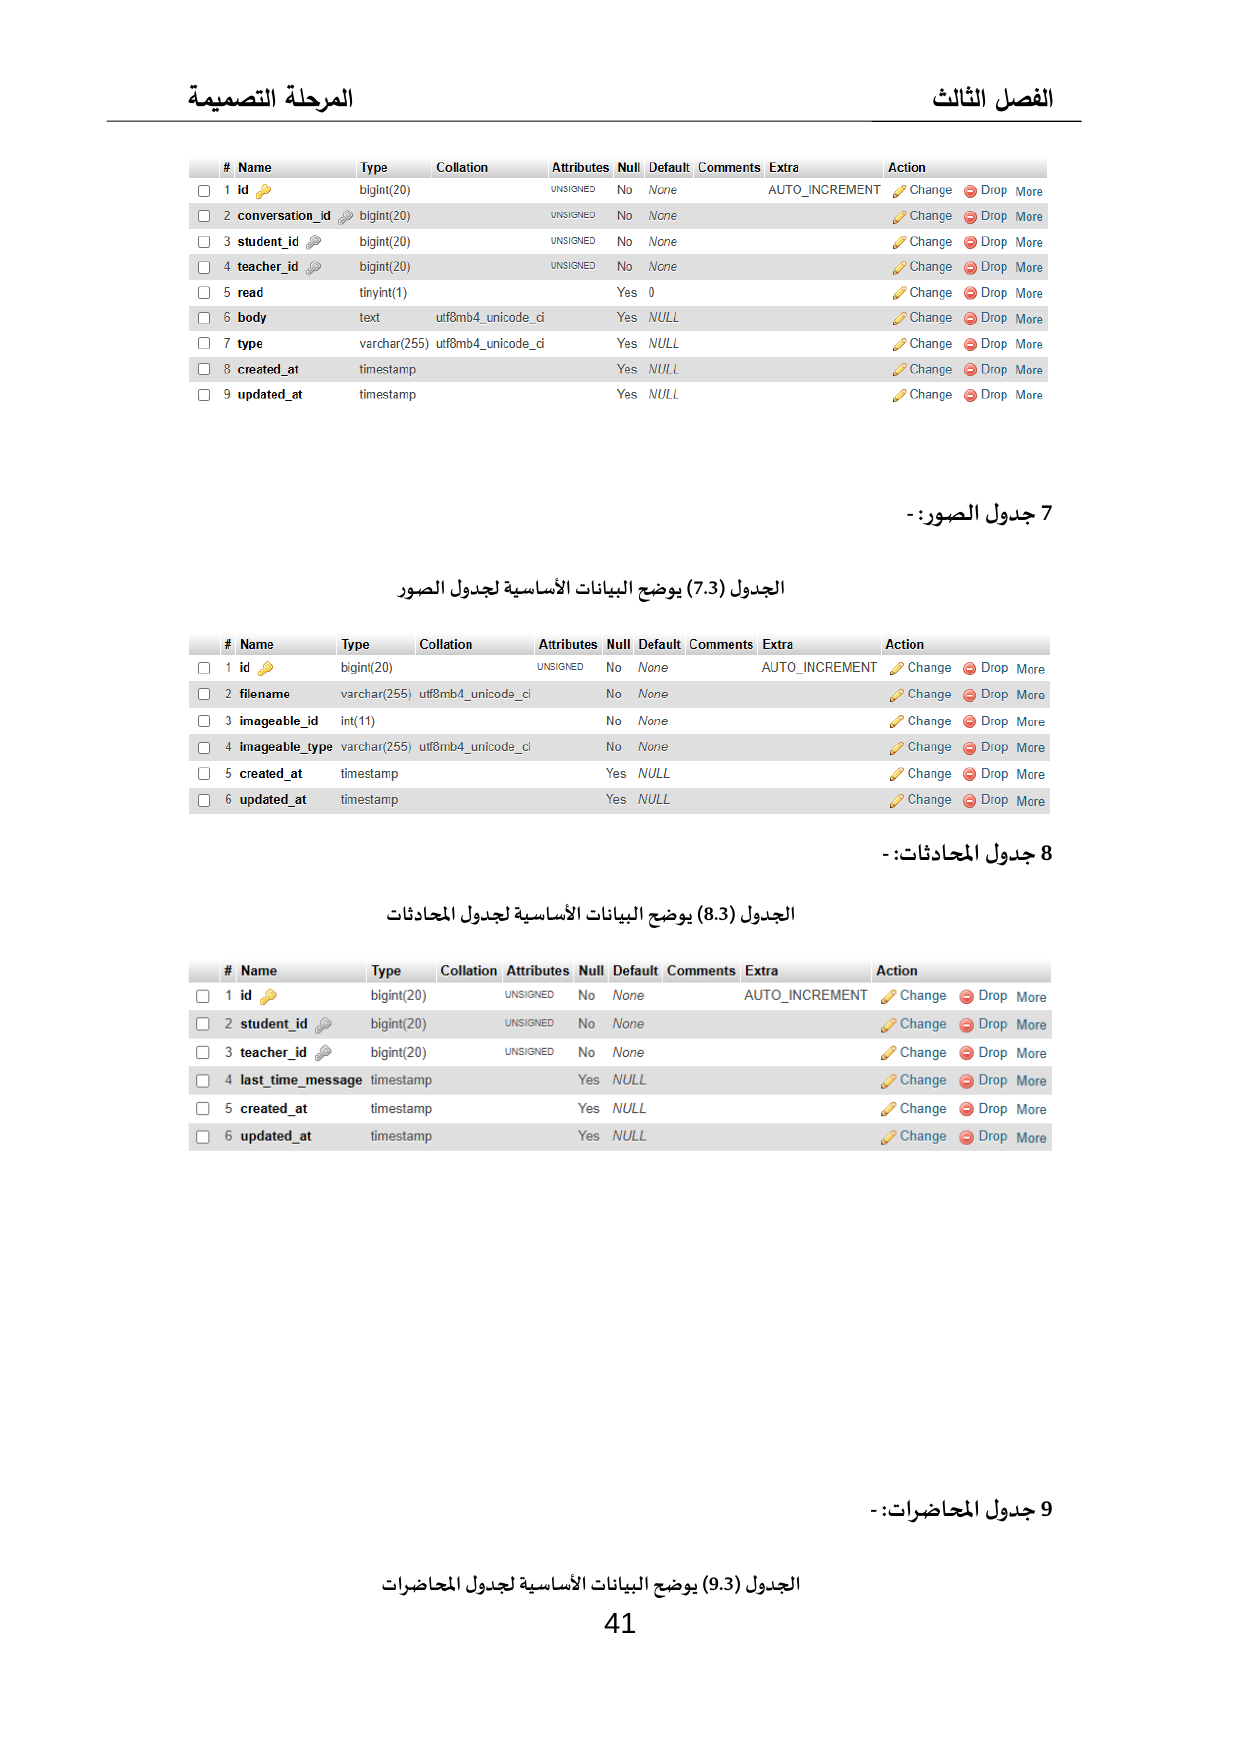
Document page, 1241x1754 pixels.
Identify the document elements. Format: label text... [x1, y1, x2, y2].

text 9 جدول المحاضرات: - [187, 1491, 1053, 1531]
text الجدول (8.3) يوضح البيانات الأساسية لجدول المحادثات [187, 898, 995, 933]
picture [188, 150, 1053, 411]
picture [188, 627, 1053, 815]
text الجدول (7.3) يوضح البيانات الأساسية لجدول الصور [187, 573, 995, 608]
text 7 جدول الصور: - [187, 495, 1053, 536]
text 8 جدول المحادثات: - [187, 835, 1053, 876]
picture [188, 952, 1053, 1159]
text الجدول (9.3) يوضح البيانات الأساسية لجدول المحاضرات [187, 1568, 995, 1603]
